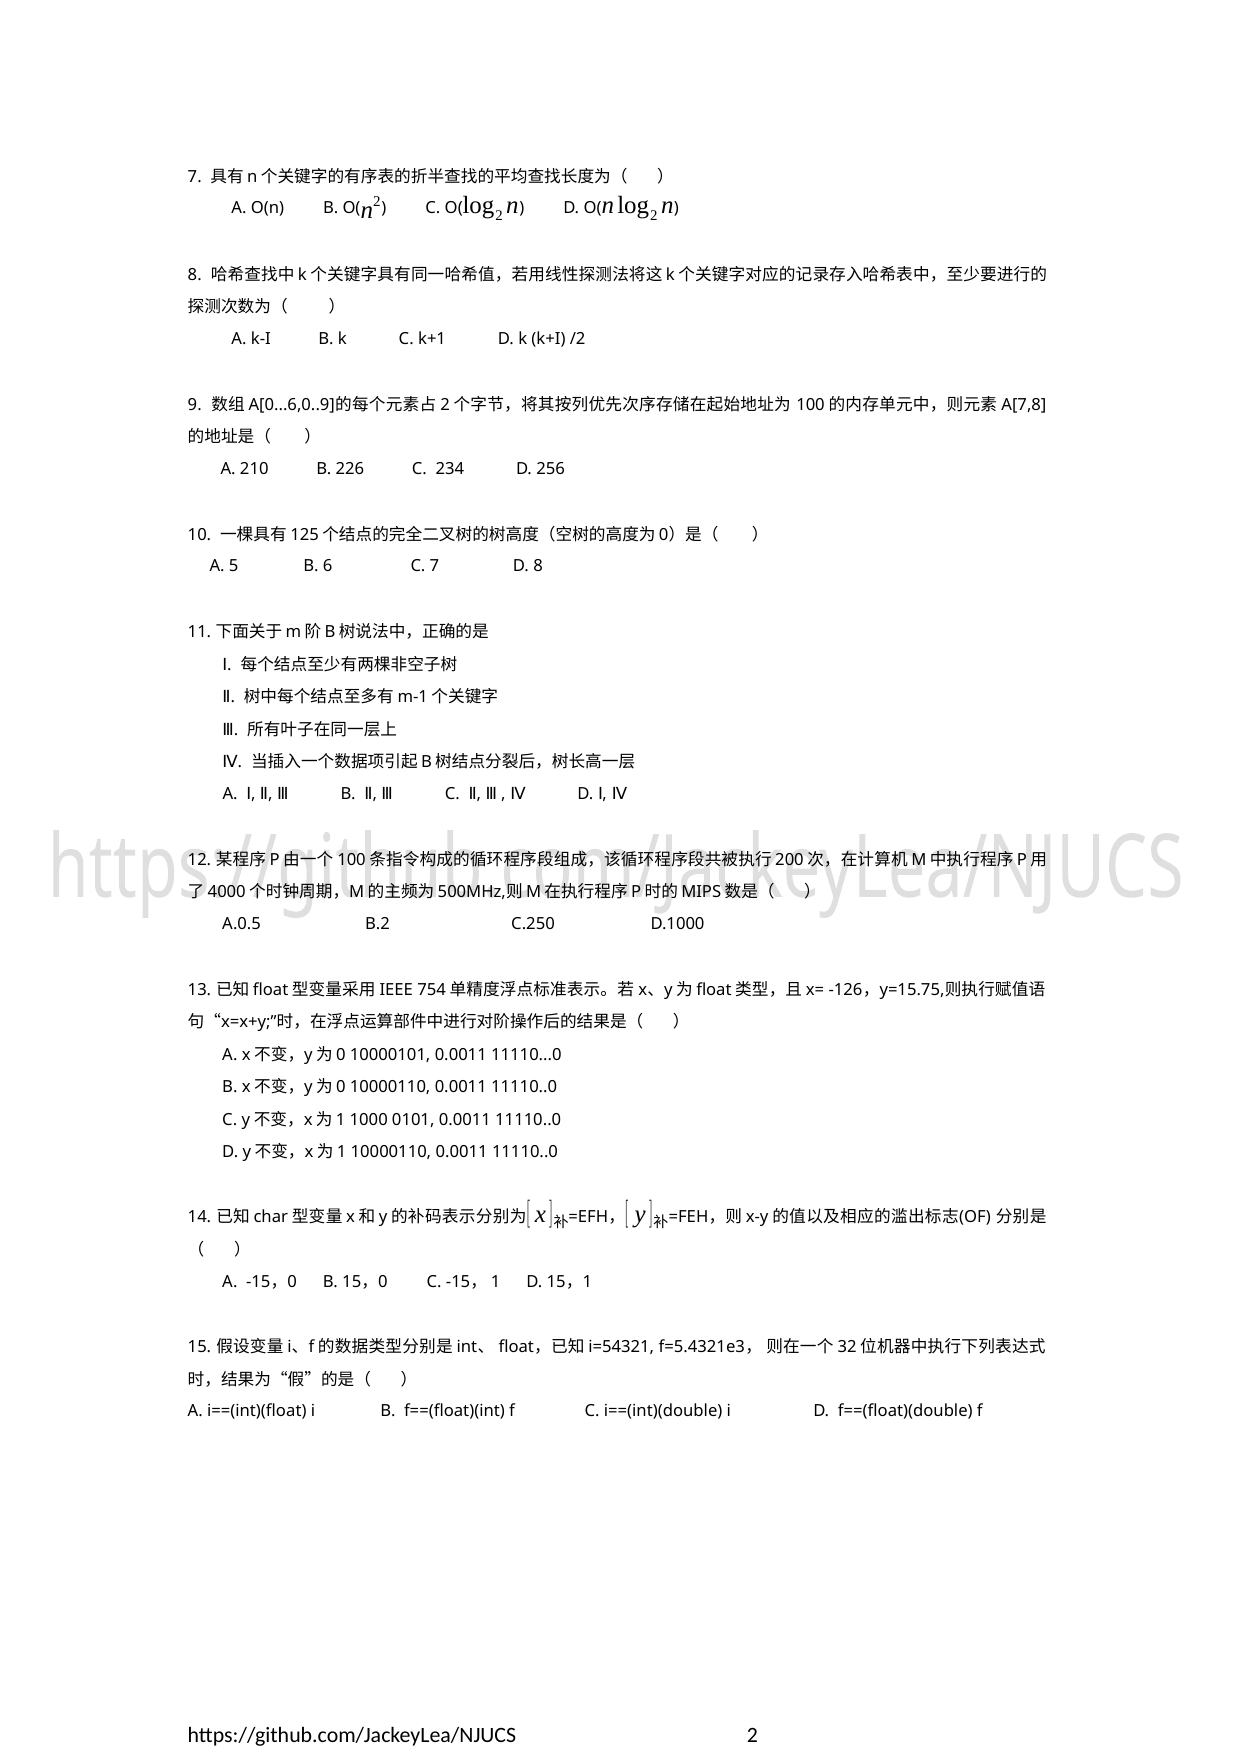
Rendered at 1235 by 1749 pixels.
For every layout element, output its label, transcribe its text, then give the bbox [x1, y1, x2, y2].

text 10. 一棵具有 125个结点的完全二叉树的树高度（空树的高度为0）是（ ） [187, 517, 1047, 549]
text A.0.5 B.2 C.250 D.1000 [187, 907, 1047, 939]
text A. 210 B. 226 C. 234 D. 256 [187, 452, 1047, 484]
text 13. 已知float型变量采用IEEE 754单精度浮点标准表示。若x、y为float类型，且x= -126，y=15.75,则执行赋值语句“x=x+y;”时，在浮点运算部件中进行对阶操作后的结果是（ ） [187, 972, 1047, 1037]
text C. y不变，x为1 1000 0101, 0.0011 11110..0 [187, 1102, 1047, 1134]
text D. y不变，x为1 10000110, 0.0011 11110..0 [187, 1134, 1047, 1167]
text A. k-I B. k C. k+1 D. k (k+I) /2 [187, 322, 1047, 354]
text A. O(n) B. O() C. O() D. O() [187, 192, 1047, 224]
text A. -15，0 B. 15，0 C. -15， 1 D. 15，1 [187, 1264, 1047, 1297]
text A. x不变，y为0 10000101, 0.0011 11110...0 [187, 1037, 1047, 1069]
text Ⅲ. 所有叶子在同一层上 [187, 712, 1047, 744]
text 7. 具有n个关键字的有序表的折半查找的平均查找长度为（ ） [187, 159, 1047, 192]
text 15. 假设变量i、f的数据类型分别是int、 float，已知i=54321, f=5.4321e3， 则在一个32位机器中执行下列表达式时，结果为“假”的是（ ） [187, 1329, 1047, 1394]
text Ⅰ. 每个结点至少有两棵非空子树 [187, 647, 1047, 679]
text 8. 哈希查找中k个关键字具有同一哈希值，若用线性探测法将这k个关键字对应的记录存入哈希表中，至少要进行的探测次数为（ ） [187, 257, 1047, 322]
text Ⅱ. 树中每个结点至多有 m-1个关键字 [187, 679, 1047, 712]
text Ⅳ. 当插入一个数据项引起B树结点分裂后，树长高一层 [187, 744, 1047, 777]
text A. i==(int)(float) i B. f==(float)(int) f C. i==(int)(double) i D. f==(float)(double) f [187, 1394, 1047, 1427]
text 9. 数组A[0...6,0..9]的每个元素占2个字节，将其按列优先次序存储在起始地址为100的内存单元中，则元素A[7,8] 的地址是（ ） [187, 387, 1047, 452]
text 11. 下面关于m阶B树说法中，正确的是 [187, 614, 1047, 647]
text A. 5 B. 6 C. 7 D. 8 [187, 549, 1047, 582]
text 12. 某程序P由一个 100条指令构成的循环程序段组成，该循环程序段共被执行200次，在计算机M中执行程序P用了4000个时钟周期，M的主频为500MHz,则M在执行程序P时的MIPS数是（ ） [187, 842, 1047, 907]
text 14. 已知char型变量x和y的补码表示分别为=EFH，=FEH，则x-y的值以及相应的滥出标志(OF) 分别是（ ） [187, 1199, 1047, 1264]
text B. x不变，y为0 10000110, 0.0011 11110..0 [187, 1069, 1047, 1102]
text A. Ⅰ, Ⅱ, Ⅲ B. Ⅱ, Ⅲ C. Ⅱ, Ⅲ , Ⅳ D. Ⅰ, Ⅳ [187, 777, 1047, 809]
